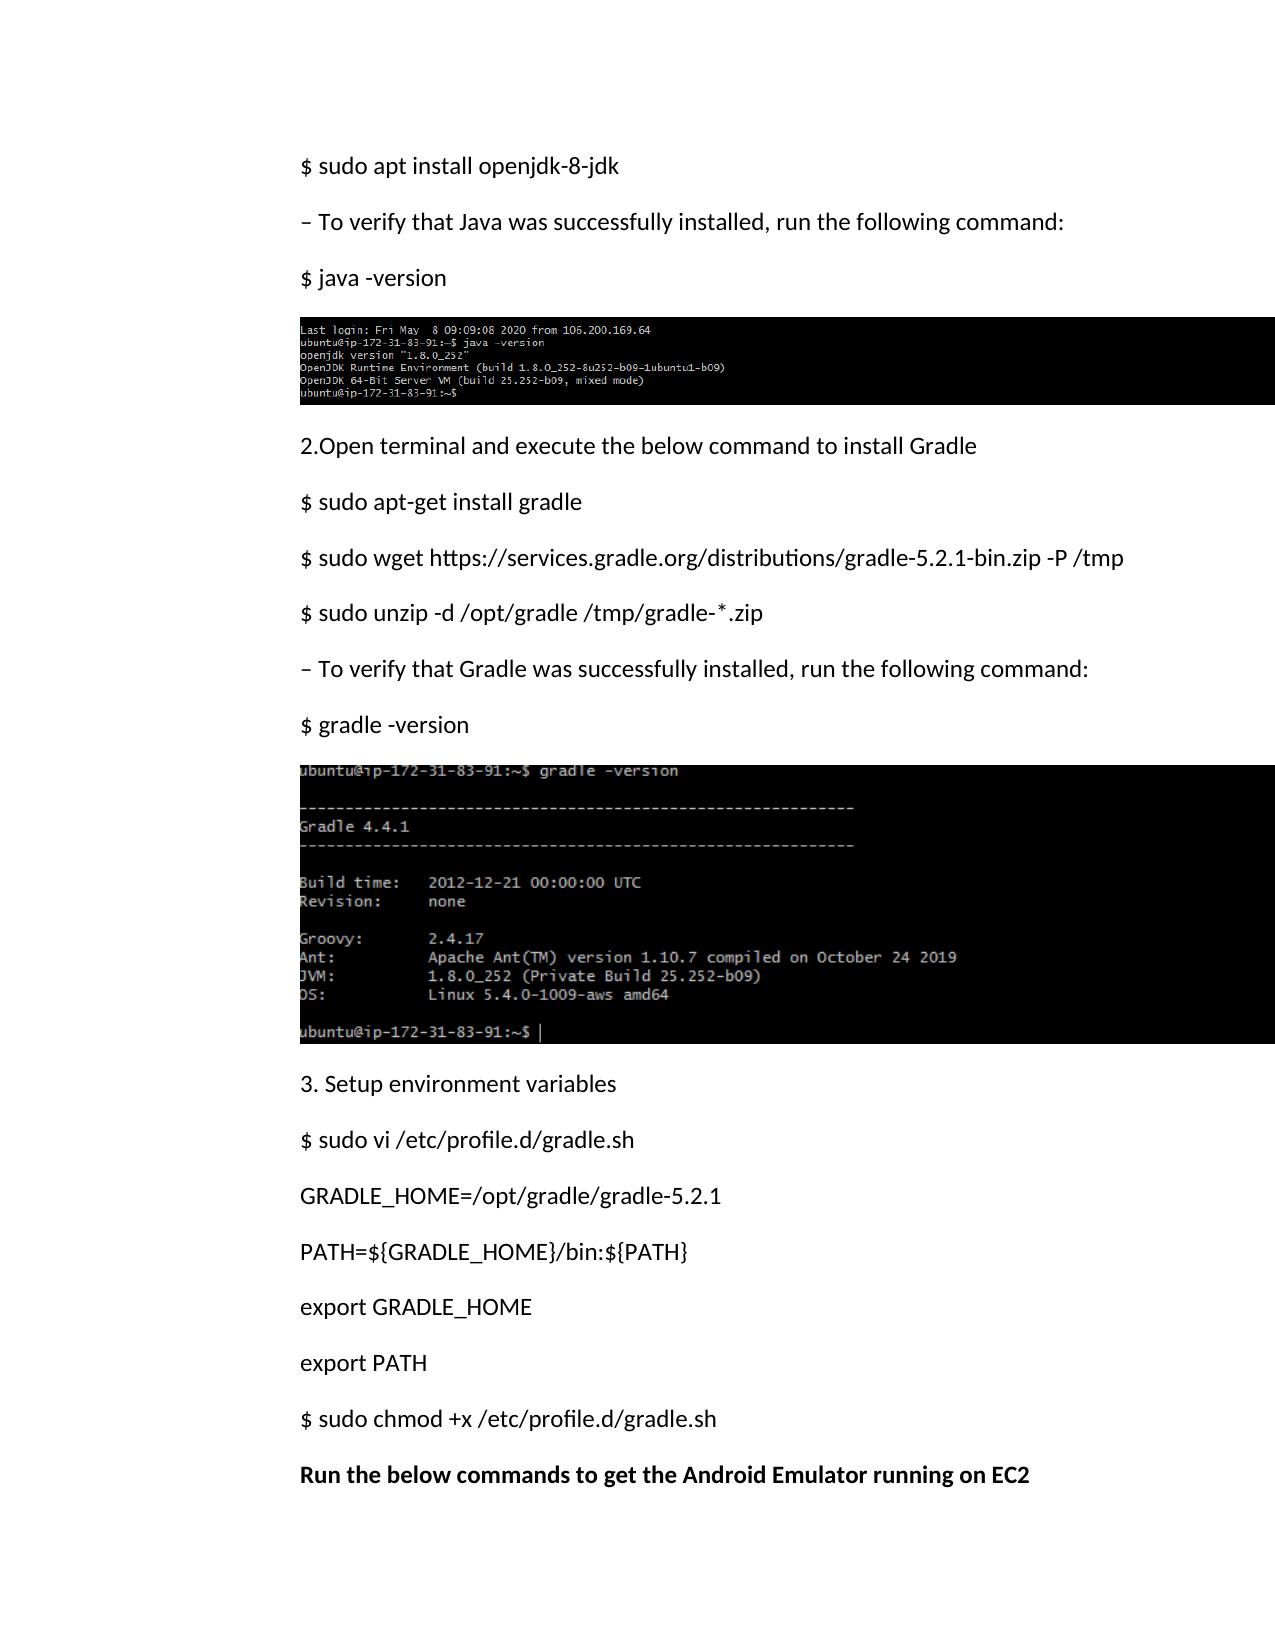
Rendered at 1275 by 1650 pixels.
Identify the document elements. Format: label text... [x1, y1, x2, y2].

text $ sudo chmod +x /etc/profile.d/gradle.sh [300, 1403, 1125, 1434]
text $ sudo unzip -d /opt/gradle /tmp/gradle-*.zip [300, 597, 1125, 628]
picture [300, 765, 1275, 1044]
text export PATH [300, 1347, 1125, 1378]
text $ sudo apt install openjdk-8-jdk [300, 150, 1125, 181]
text GRADLE_HOME=/opt/gradle/gradle-5.2.1 [300, 1180, 1125, 1210]
text – To verify that Java was successfully installed, run the following command: [300, 206, 1125, 236]
text $ java -version [300, 262, 1125, 292]
text PATH=${GRADLE_HOME}/bin:${PATH} [300, 1236, 1125, 1266]
text 2.Open terminal and execute the below command to install Gradle [300, 430, 1125, 461]
text $ sudo apt-get install gradle [300, 486, 1125, 516]
text – To verify that Gradle was successfully installed, run the following command: [300, 653, 1125, 684]
text $ gradle -version [300, 709, 1125, 740]
picture [300, 317, 1275, 405]
text $ sudo wget https://services.gradle.org/distributions/gradle-5.2.1-bin.zip -P /tmp [300, 542, 1125, 572]
text Run the below commands to get the Android Emulator running on EC2 [300, 1459, 1125, 1489]
text 3. Setup environment variables [300, 1068, 1125, 1099]
text $ sudo vi /etc/profile.d/gradle.sh [300, 1124, 1125, 1154]
text export GRADLE_HOME [300, 1291, 1125, 1322]
